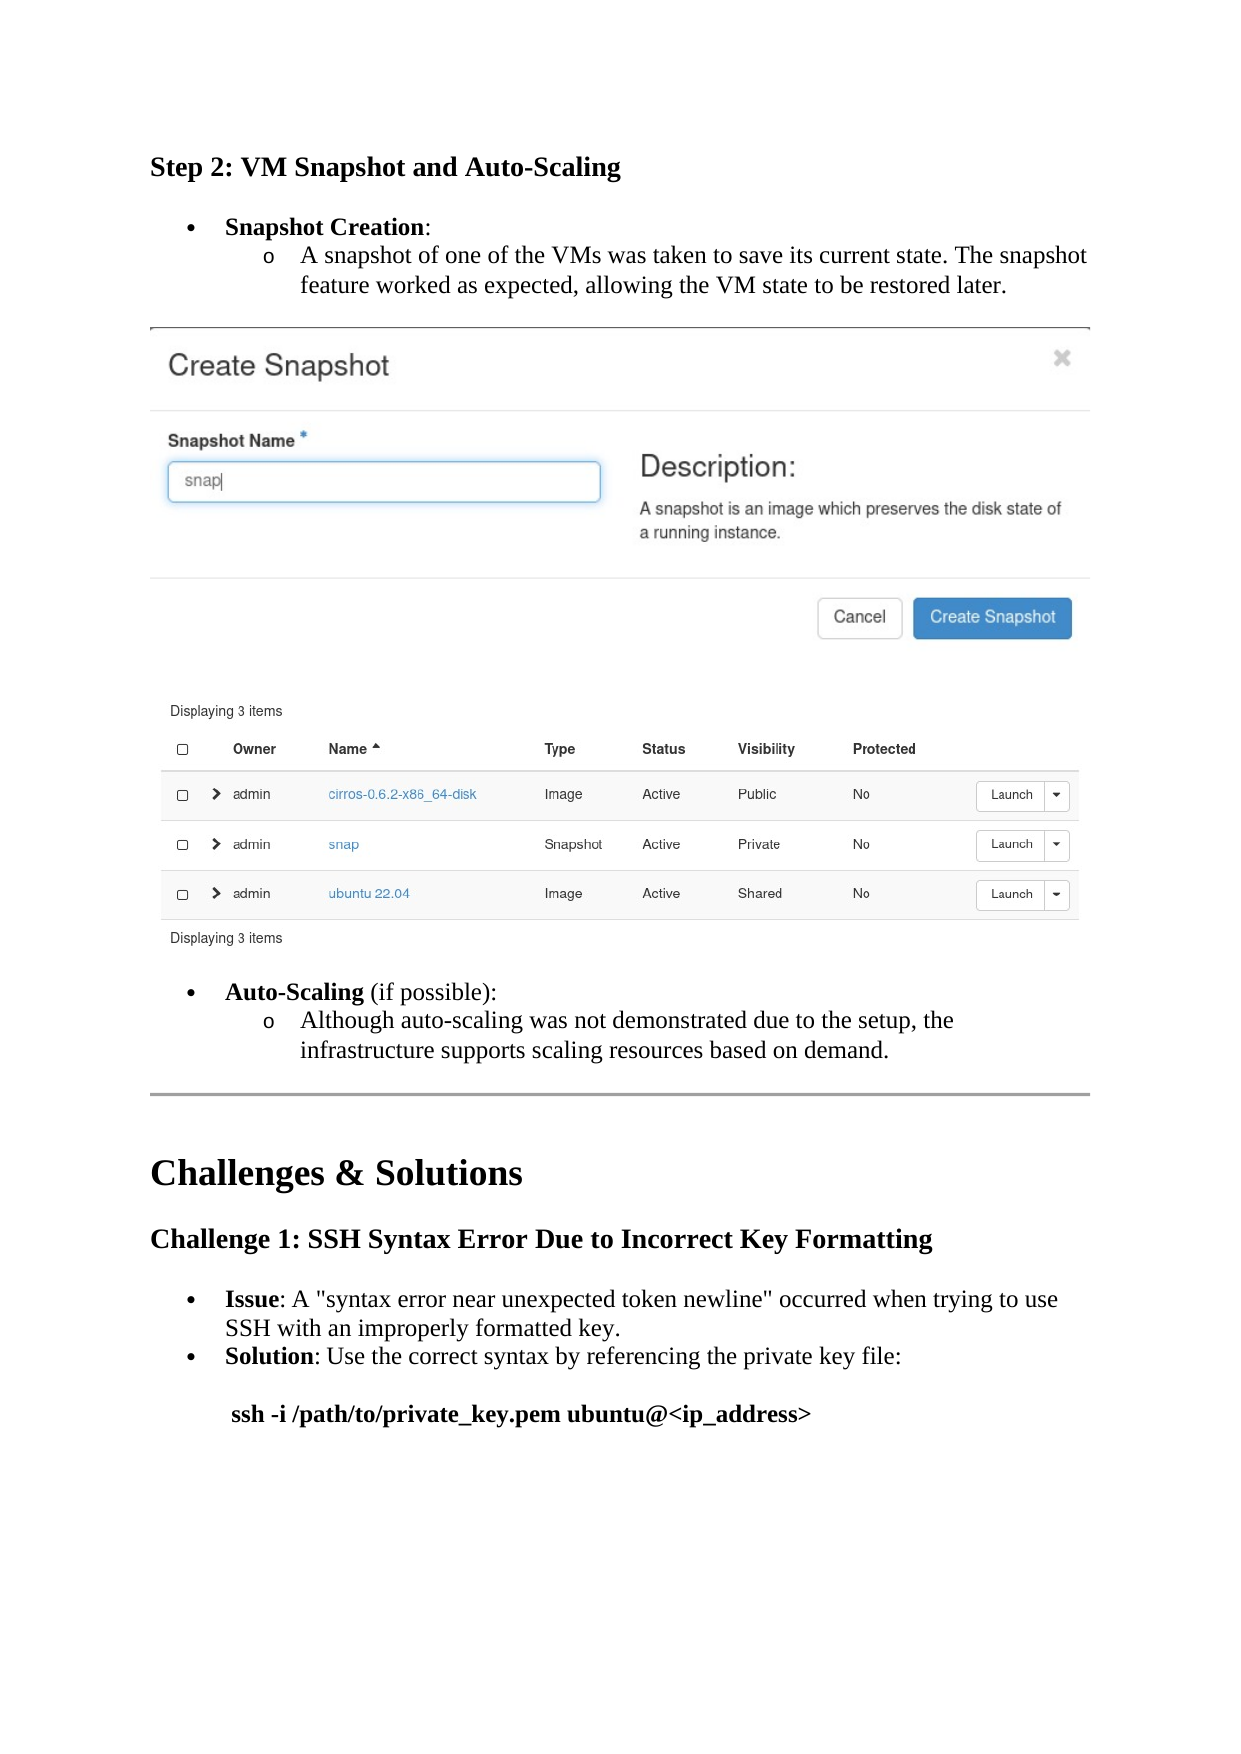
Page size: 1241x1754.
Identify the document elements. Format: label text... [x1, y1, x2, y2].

list Although auto-scaling was not demonstrated due to the setup, the infrastructure supports scaling resources based on demand. [262, 1005, 1090, 1064]
list Issue: A "syntax error near unexpected token newline" occurred when trying to use SSH with an improperly formatted key. [187, 1284, 1090, 1341]
list A snapshot of one of the VMs was taken to save its current state. The snapshot feature worked as expected, allowing the VM state to be restored later. [262, 240, 1090, 299]
text ssh -i /path/to/private_key.pem ubuntu@<ip_address> [225, 1399, 1090, 1428]
list Solution: Use the correct syntax by referencing the private key file: [187, 1341, 1090, 1370]
picture [150, 327, 1091, 656]
list Auto-Scaling (if possible): [187, 977, 1090, 1005]
text Step 2: VM Snapshot and Auto-Scaling [150, 150, 1090, 182]
picture [150, 684, 1091, 948]
text Challenges & Solutions [150, 1150, 1090, 1193]
text Challenge 1: SSH Syntax Error Due to Incorrect Key Formatting [150, 1222, 1090, 1255]
list Snapshot Creation: [187, 212, 1090, 240]
